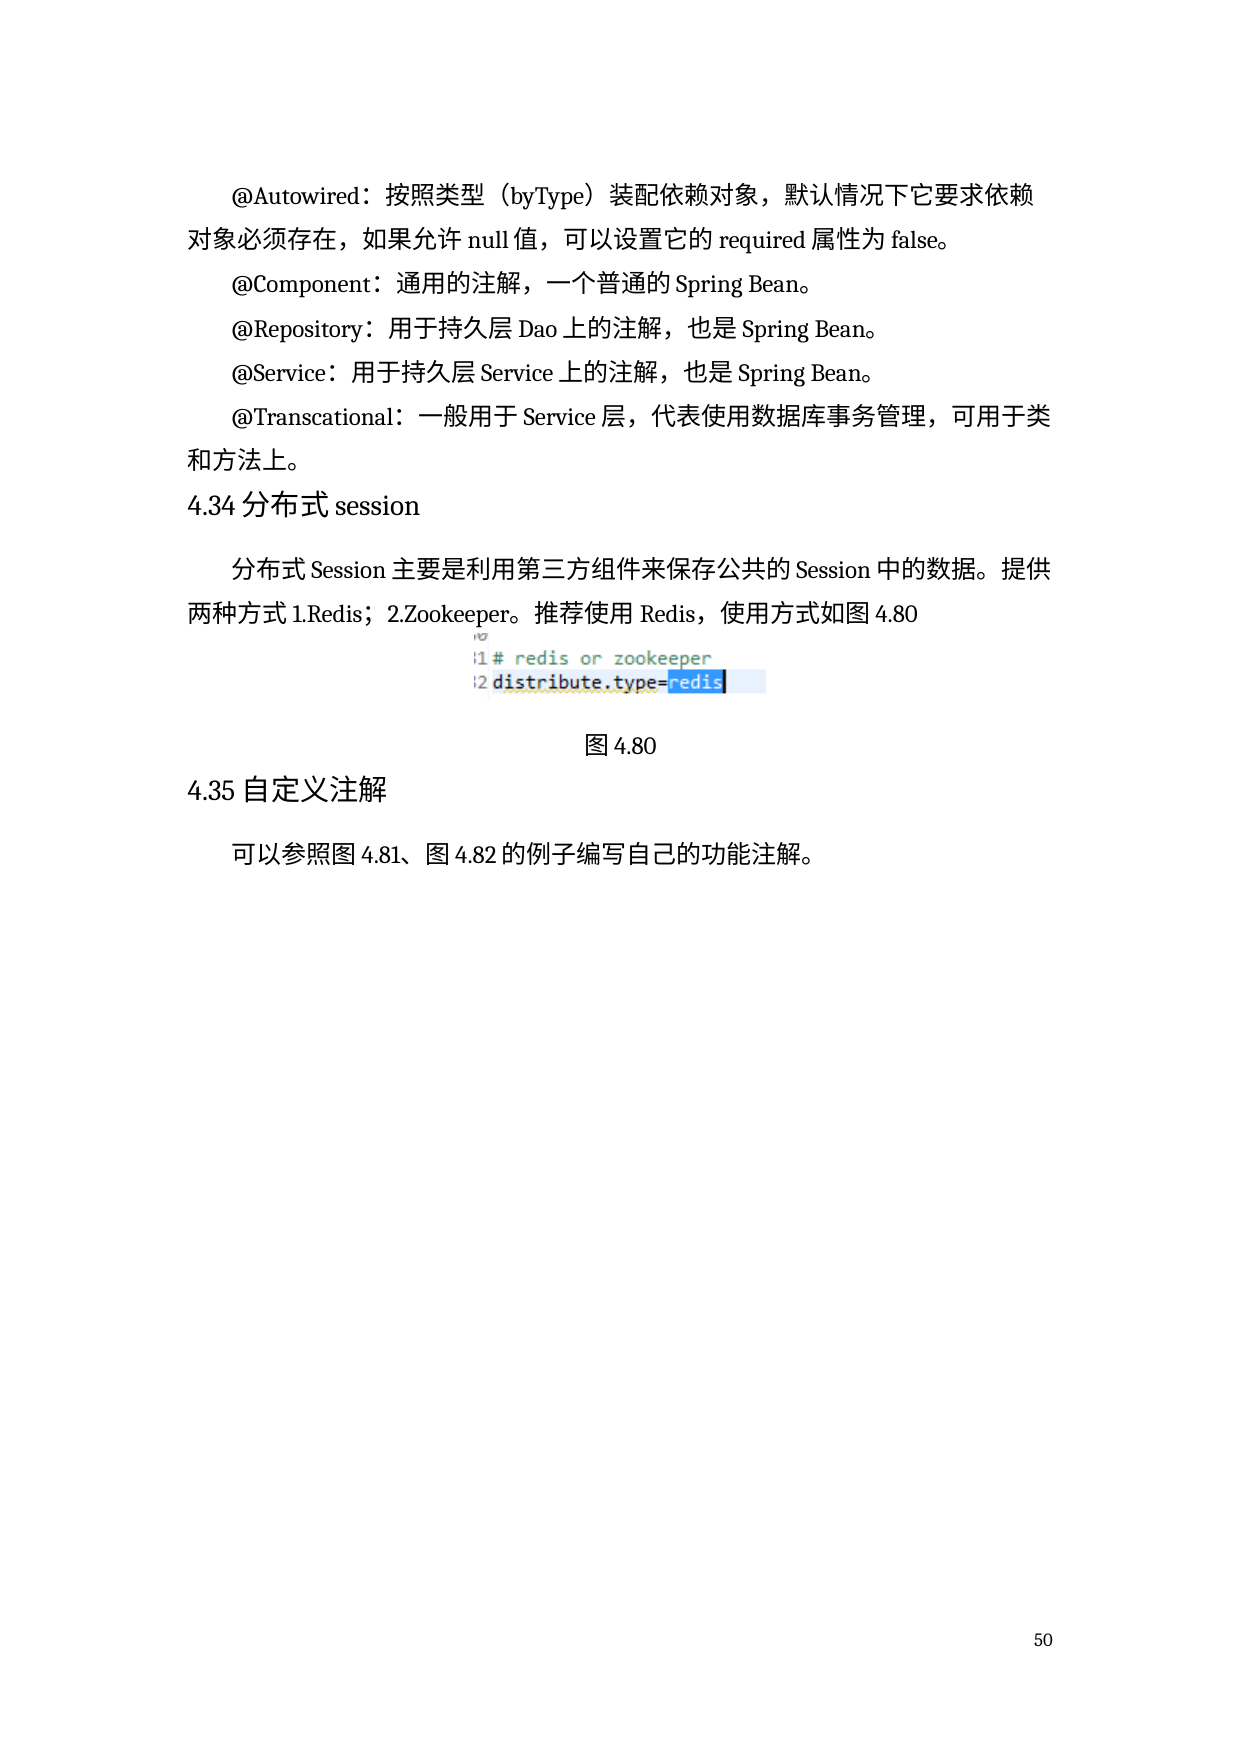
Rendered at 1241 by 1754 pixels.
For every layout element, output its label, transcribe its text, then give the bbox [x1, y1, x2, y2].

text @Service：用于持久层Service上的注解，也是Spring Bean。 [187, 348, 1053, 392]
text @Component：通用的注解，一个普通的Spring Bean。 [187, 260, 1053, 304]
text 4.35 自定义注解 [187, 766, 1053, 810]
text 图4.80 [187, 722, 1053, 766]
picture [474, 633, 767, 700]
text 可以参照图4.81、图4.82的例子编写自己的功能注解。 [187, 831, 1053, 875]
text 分布式Session主要是利用第三方组件来保存公共的Session中的数据。提供两种方式1.Redis；2.Zookeeper。推荐使用Redis，使用方式如图4.80 [187, 546, 1053, 634]
text @Autowired：按照类型（byType）装配依赖对象，默认情况下它要求依赖对象必须存在，如果允许null值，可以设置它的required属性为false。 [187, 172, 1053, 260]
text 4.34分布式session [187, 480, 1053, 524]
text @Repository：用于持久层Dao上的注解，也是Spring Bean。 [187, 304, 1053, 348]
text @Transcational：一般用于Service层，代表使用数据库事务管理，可用于类和方法上。 [187, 392, 1053, 480]
